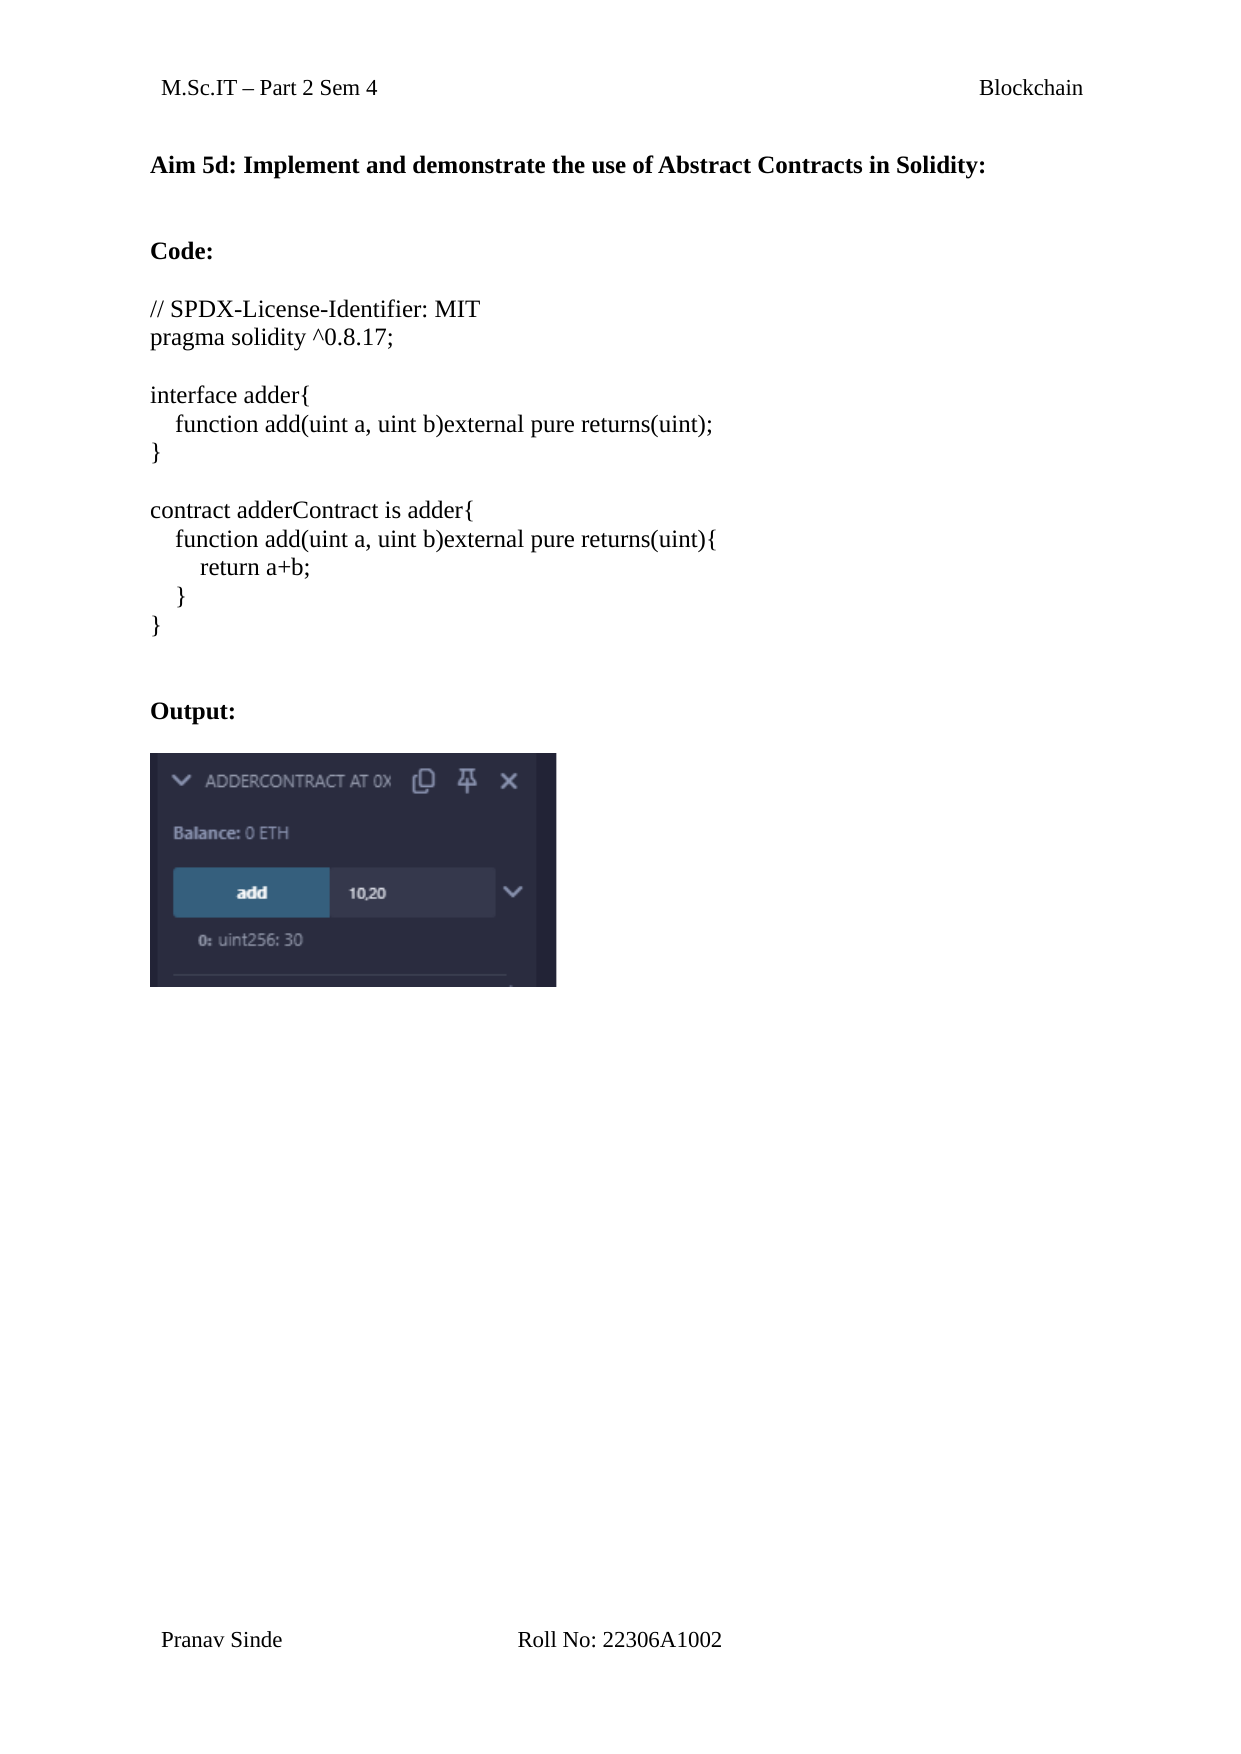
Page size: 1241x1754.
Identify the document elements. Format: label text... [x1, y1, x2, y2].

text function add(uint a, uint b)external pure returns(uint){ [150, 524, 1090, 552]
text } [150, 581, 1090, 610]
text // SPDX-License-Identifier: MIT [150, 294, 1090, 322]
text } [150, 437, 1090, 466]
text } [150, 610, 1090, 639]
text contract adderContract is adder{ [150, 495, 1090, 524]
text Aim 5d: Implement and demonstrate the use of Abstract Contracts in Solidity: [150, 150, 1090, 179]
text pragma solidity ^0.8.17; [150, 322, 1090, 351]
text return a+b; [150, 552, 1090, 581]
text Output: [150, 696, 1090, 725]
text interface adder{ [150, 380, 1090, 409]
picture [150, 753, 557, 987]
text Code: [150, 236, 1090, 265]
text function add(uint a, uint b)external pure returns(uint); [150, 409, 1090, 437]
